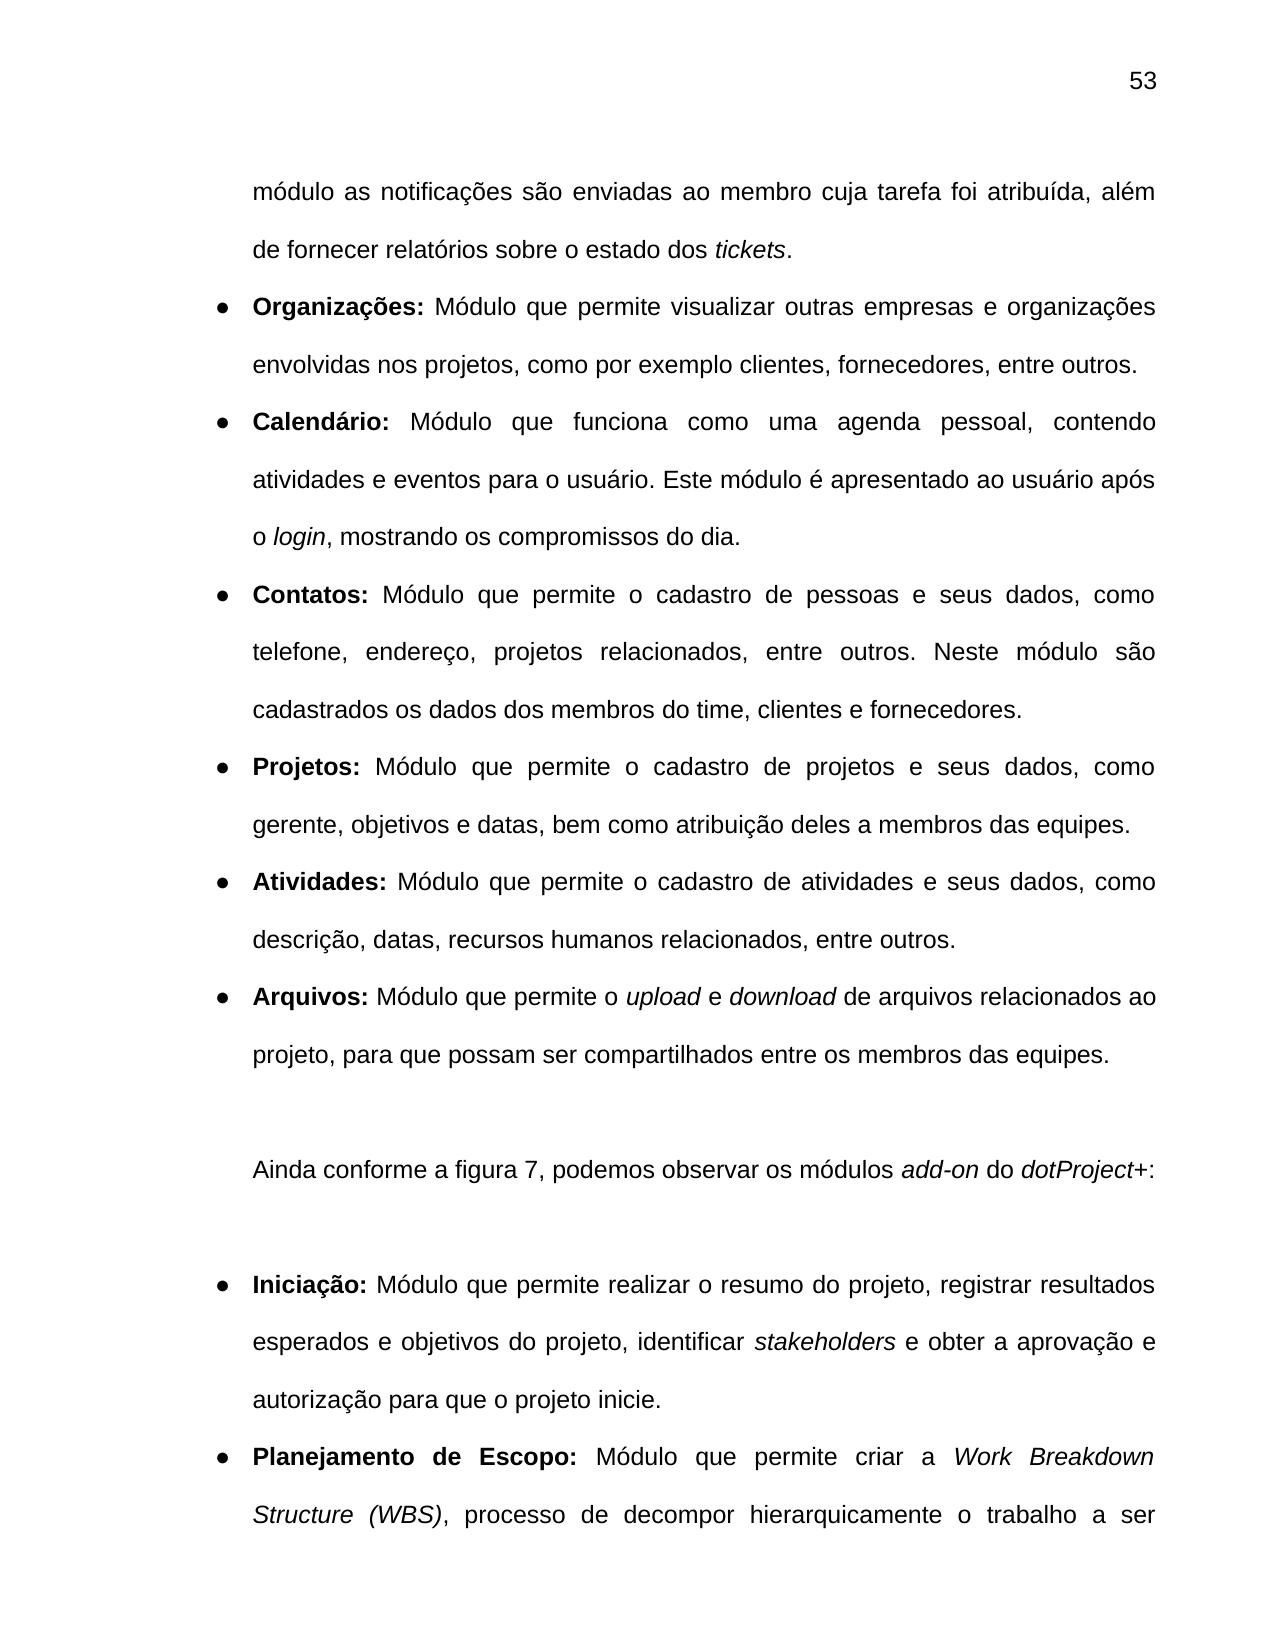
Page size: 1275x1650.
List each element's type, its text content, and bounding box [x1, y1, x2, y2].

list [215, 1442, 1157, 1528]
text Ainda conforme a figura 7, podemos observar os módulos add-on do dotProject+: [177, 1155, 1157, 1183]
list Contatos: Módulo que permite o cadastro de pessoas e seus dados, como telefone, endereço, projetos relacionados, entre outros. Neste módulo são cadastrados os dados dos membros do time, clientes e fornecedores. [215, 580, 1157, 723]
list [215, 177, 1157, 263]
list Arquivos: Módulo que permite o upload e download de arquivos relacionados ao projeto, para que possam ser compartilhados entre os membros das equipes. [215, 982, 1157, 1068]
list Atividades: Módulo que permite o cadastro de atividades e seus dados, como descrição, datas, recursos humanos relacionados, entre outros. [215, 867, 1157, 953]
list Projetos: Módulo que permite o cadastro de projetos e seus dados, como gerente, objetivos e datas, bem como atribuição deles a membros das equipes. [215, 752, 1157, 838]
list Calendário: Módulo que funciona como uma agenda pessoal, contendo atividades e eventos para o usuário. Este módulo é apresentado ao usuário após o login, mostrando os compromissos do dia. [215, 407, 1157, 551]
list Organizações: Módulo que permite visualizar outras empresas e organizações envolvidas nos projetos, como por exemplo clientes, fornecedores, entre outros. [215, 292, 1157, 378]
list Iniciação: Módulo que permite realizar o resumo do projeto, registrar resultados esperados e objetivos do projeto, identificar stakeholders e obter a aprovação e autorização para que o projeto inicie. [215, 1270, 1157, 1413]
